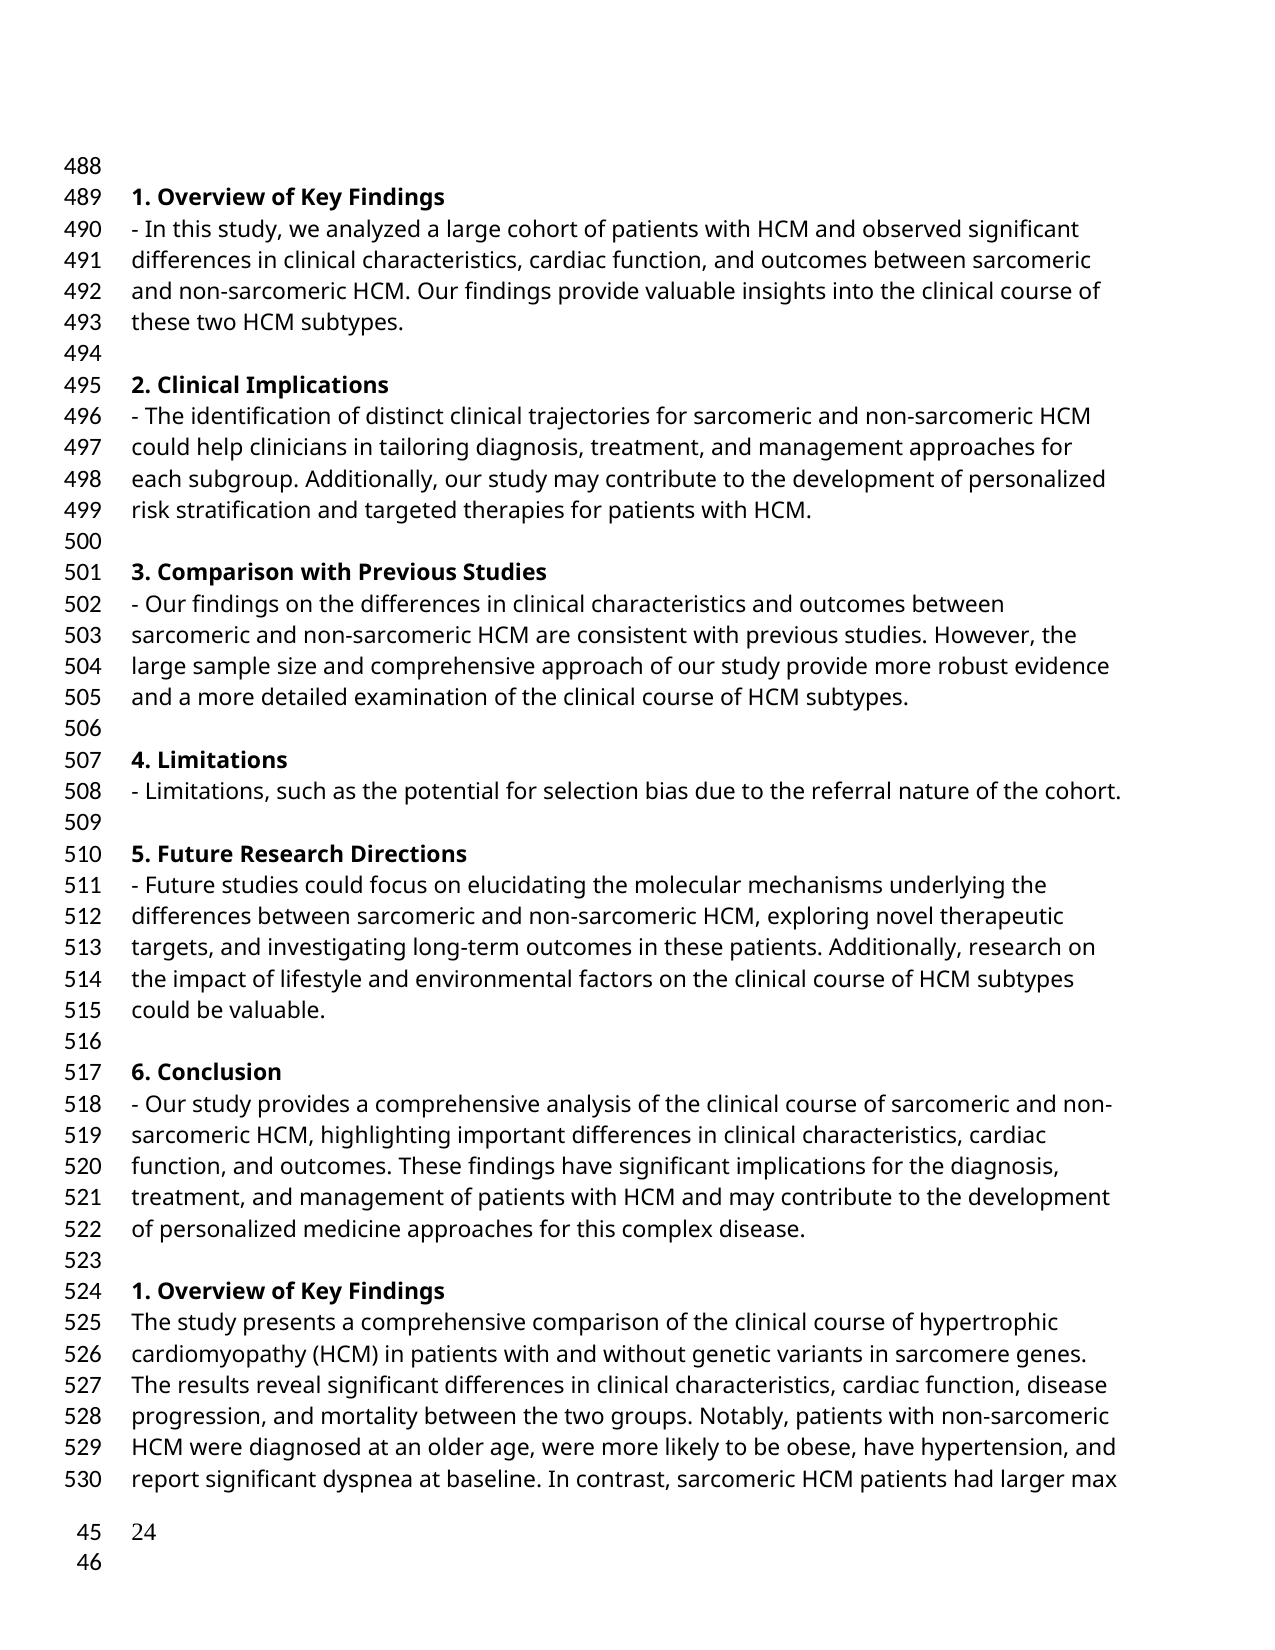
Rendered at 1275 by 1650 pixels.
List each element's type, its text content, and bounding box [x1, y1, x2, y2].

text 2. Clinical Implications [131, 369, 1125, 400]
text 3. Comparison with Previous Studies [131, 556, 1125, 587]
text 4. Limitations [131, 744, 1125, 775]
text - The identification of distinct clinical trajectories for sarcomeric and non-sarcomeric HCM could help clinicians in tailoring diagnosis, treatment, and management approaches for each subgroup. Additionally, our study may contribute to the development of personalized risk stratification and targeted therapies for patients with HCM. [131, 400, 1125, 525]
text 1. Overview of Key Findings [131, 181, 1125, 212]
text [131, 1306, 1125, 1494]
text - Future studies could focus on elucidating the molecular mechanisms underlying the differences between sarcomeric and non-sarcomeric HCM, exploring novel therapeutic targets, and investigating long-term outcomes in these patients. Additionally, research on the impact of lifestyle and environmental factors on the clinical course of HCM subtypes could be valuable. [131, 869, 1125, 1025]
text - Our findings on the differences in clinical characteristics and outcomes between sarcomeric and non-sarcomeric HCM are consistent with previous studies. However, the large sample size and comprehensive approach of our study provide more robust evidence and a more detailed examination of the clinical course of HCM subtypes. [131, 587, 1125, 712]
text - In this study, we analyzed a large cohort of patients with HCM and observed significant differences in clinical characteristics, cardiac function, and outcomes between sarcomeric and non-sarcomeric HCM. Our findings provide valuable insights into the clinical course of these two HCM subtypes. [131, 212, 1125, 337]
text 5. Future Research Directions [131, 837, 1125, 869]
text 1. Overview of Key Findings [131, 1275, 1125, 1306]
text 6. Conclusion [131, 1056, 1125, 1087]
text - Our study provides a comprehensive analysis of the clinical course of sarcomeric and non-sarcomeric HCM, highlighting important differences in clinical characteristics, cardiac function, and outcomes. These findings have significant implications for the diagnosis, treatment, and management of patients with HCM and may contribute to the development of personalized medicine approaches for this complex disease. [131, 1087, 1125, 1244]
text - Limitations, such as the potential for selection bias due to the referral nature of the cohort. [131, 775, 1125, 806]
